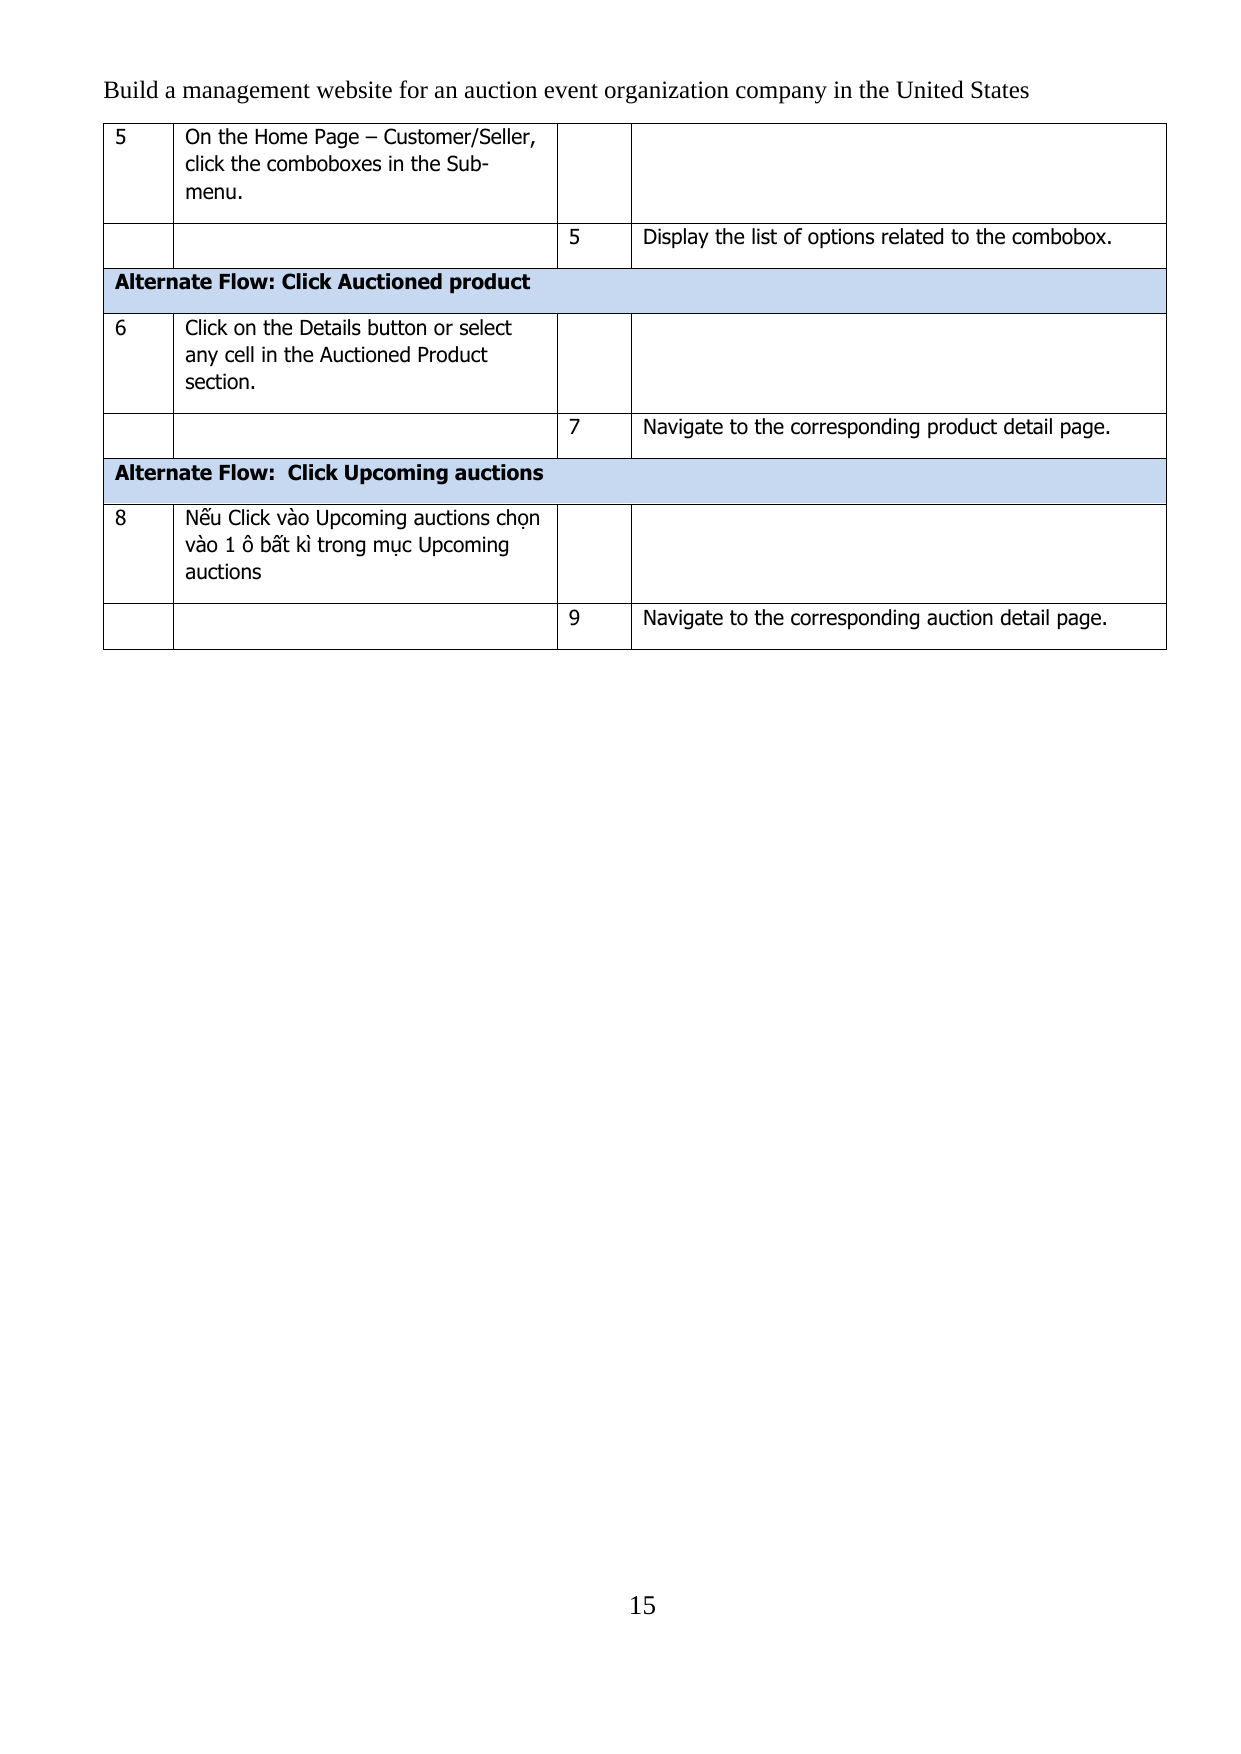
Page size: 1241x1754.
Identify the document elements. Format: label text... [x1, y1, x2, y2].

table_cell [104, 224, 173, 268]
table_cell [174, 604, 557, 648]
table_cell 5 [104, 124, 173, 222]
table_cell Display the list of options related to the combobox. [632, 224, 1166, 268]
table_cell [632, 314, 1166, 413]
table_cell 6 [104, 314, 173, 413]
table_cell On the Home Page – Customer/Seller, click the comboboxes in the Sub-menu. [174, 124, 557, 222]
table_cell Click on the Details button or select any cell in the Auctioned Product section. [174, 314, 557, 413]
table_cell [104, 604, 173, 648]
table_cell [558, 505, 631, 603]
table_cell [104, 414, 173, 458]
table_cell [632, 124, 1166, 222]
table_cell 8 [104, 505, 173, 603]
table_cell Navigate to the corresponding auction detail page. [632, 604, 1166, 648]
table_cell 5 [558, 224, 631, 268]
table_cell [174, 224, 557, 268]
table_cell Navigate to the corresponding product detail page. [632, 414, 1166, 458]
table_cell Alternate Flow: Click Auctioned product [104, 269, 1166, 313]
table_cell [632, 505, 1166, 603]
table_cell [558, 314, 631, 413]
table_cell 7 [558, 414, 631, 458]
table_cell Nếu Click vào Upcoming auctions chọn vào 1 ô bất kì trong mục Upcoming auctions [174, 505, 557, 603]
table_cell 9 [558, 604, 631, 648]
table_cell [558, 124, 631, 222]
table_cell Alternate Flow: Click Upcoming auctions [104, 459, 1166, 503]
table_cell [174, 414, 557, 458]
